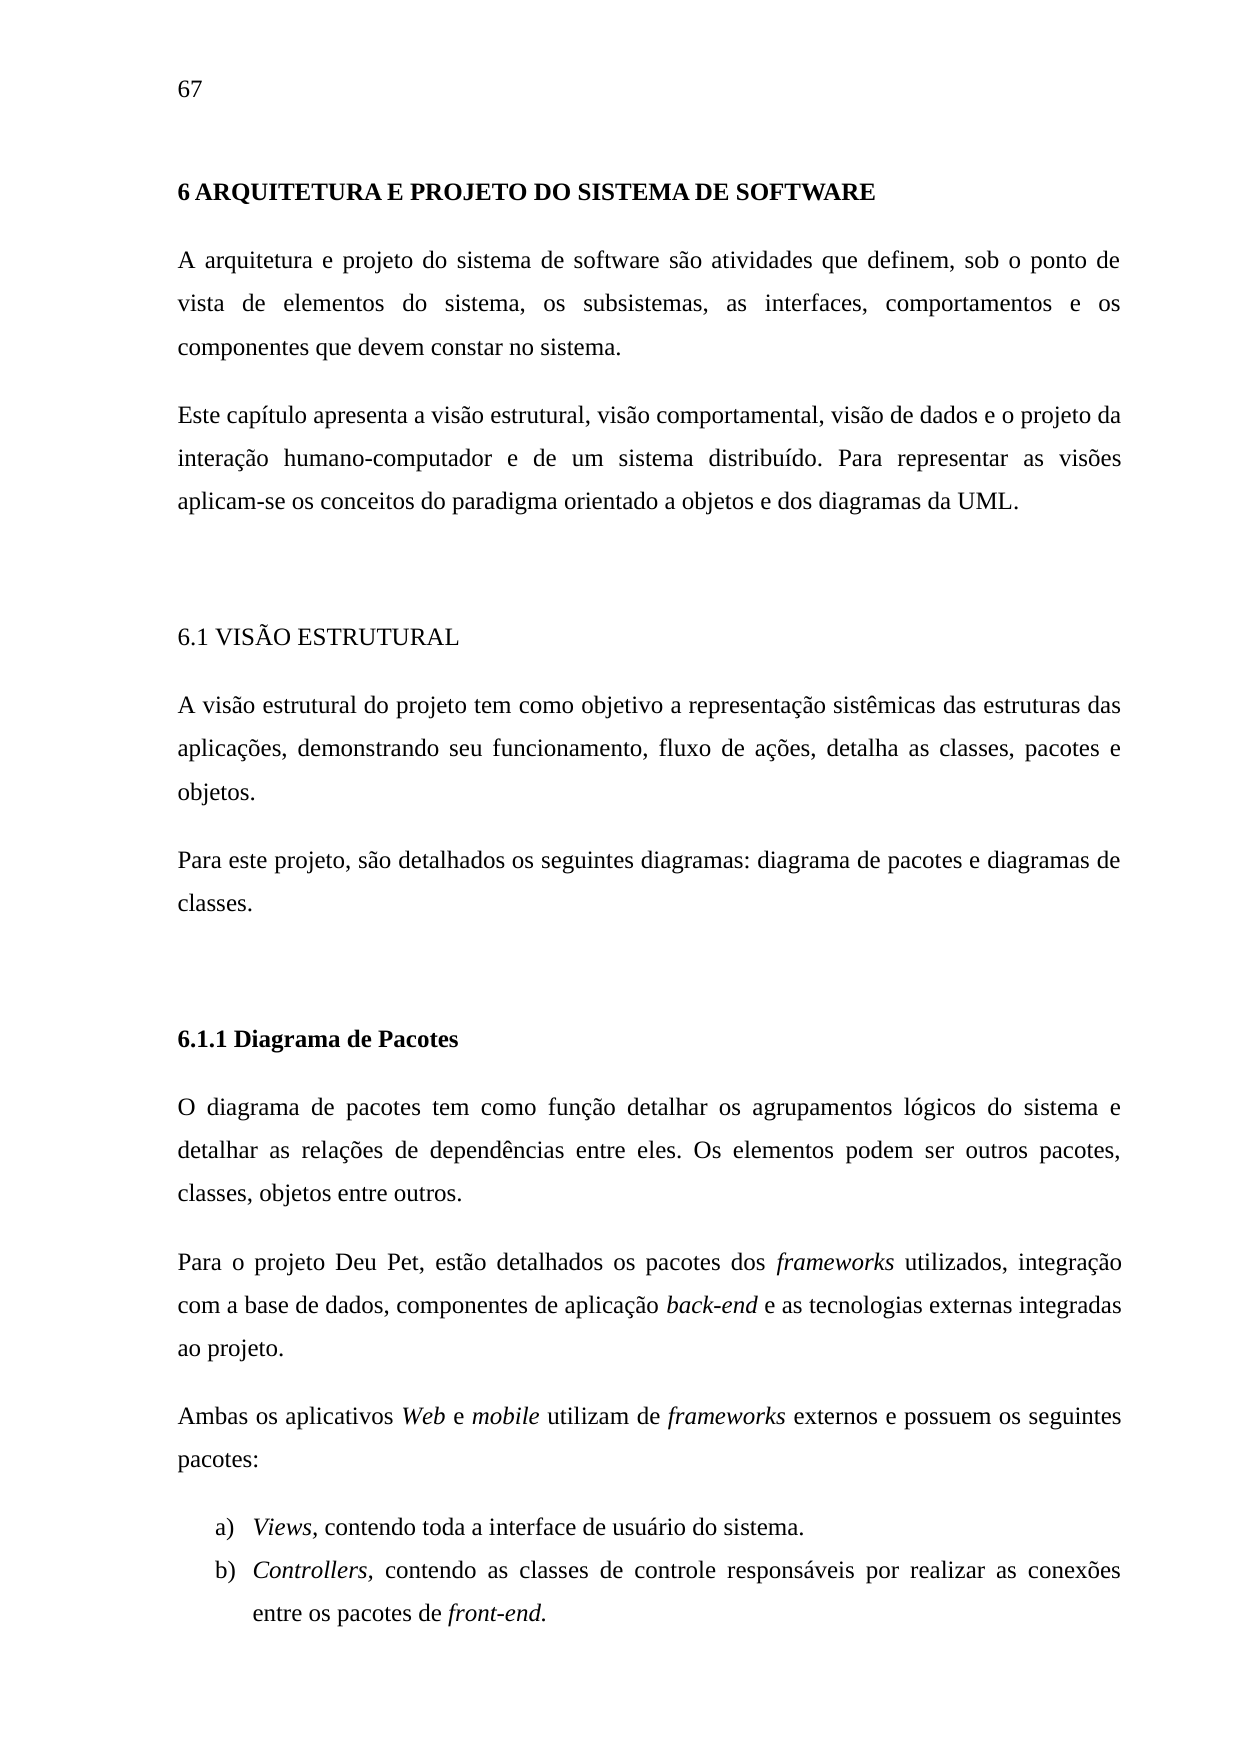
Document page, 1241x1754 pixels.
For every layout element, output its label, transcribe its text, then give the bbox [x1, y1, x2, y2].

text Este capítulo apresenta a visão estrutural, visão comportamental, visão de dados e o projeto da interação humano-computador e de um sistema distribuído. Para representar as visões aplicam-se os conceitos do paradigma orientado a objetos e dos diagramas da UML. [177, 400, 1122, 515]
subtitle 6.1.1 Diagrama de Pacotes [177, 1024, 1122, 1053]
list Views, contendo toda a interface de usuário do sistema. [215, 1512, 1122, 1541]
list Controllers, contendo as classes de controle responsáveis por realizar as conexões entre os pacotes de front-end. [215, 1555, 1122, 1627]
text Ambas os aplicativos Web e mobile utilizam de frameworks externos e possuem os seguintes pacotes: [177, 1401, 1122, 1473]
subtitle 6 ARQUITETURA E PROJETO DO SISTEMA DE SOFTWARE [177, 177, 1122, 206]
text O diagrama de pacotes tem como função detalhar os agrupamentos lógicos do sistema e detalhar as relações de dependências entre eles. Os elementos podem ser outros pacotes, classes, objetos entre outros. [177, 1092, 1122, 1207]
text A visão estrutural do projeto tem como objetivo a representação sistêmicas das estruturas das aplicações, demonstrando seu funcionamento, fluxo de ações, detalha as classes, pacotes e objetos. [177, 690, 1122, 805]
subtitle 6.1 VISÃO ESTRUTURAL [177, 622, 1122, 651]
text A arquitetura e projeto do sistema de software são atividades que definem, sob o ponto de vista de elementos do sistema, os subsistemas, as interfaces, comportamentos e os componentes que devem constar no sistema. [177, 245, 1122, 360]
text Para o projeto Deu Pet, estão detalhados os pacotes dos frameworks utilizados, integração com a base de dados, componentes de aplicação back-end e as tecnologias externas integradas ao projeto. [177, 1247, 1122, 1362]
text Para este projeto, são detalhados os seguintes diagramas: diagrama de pacotes e diagramas de classes. [177, 845, 1122, 917]
